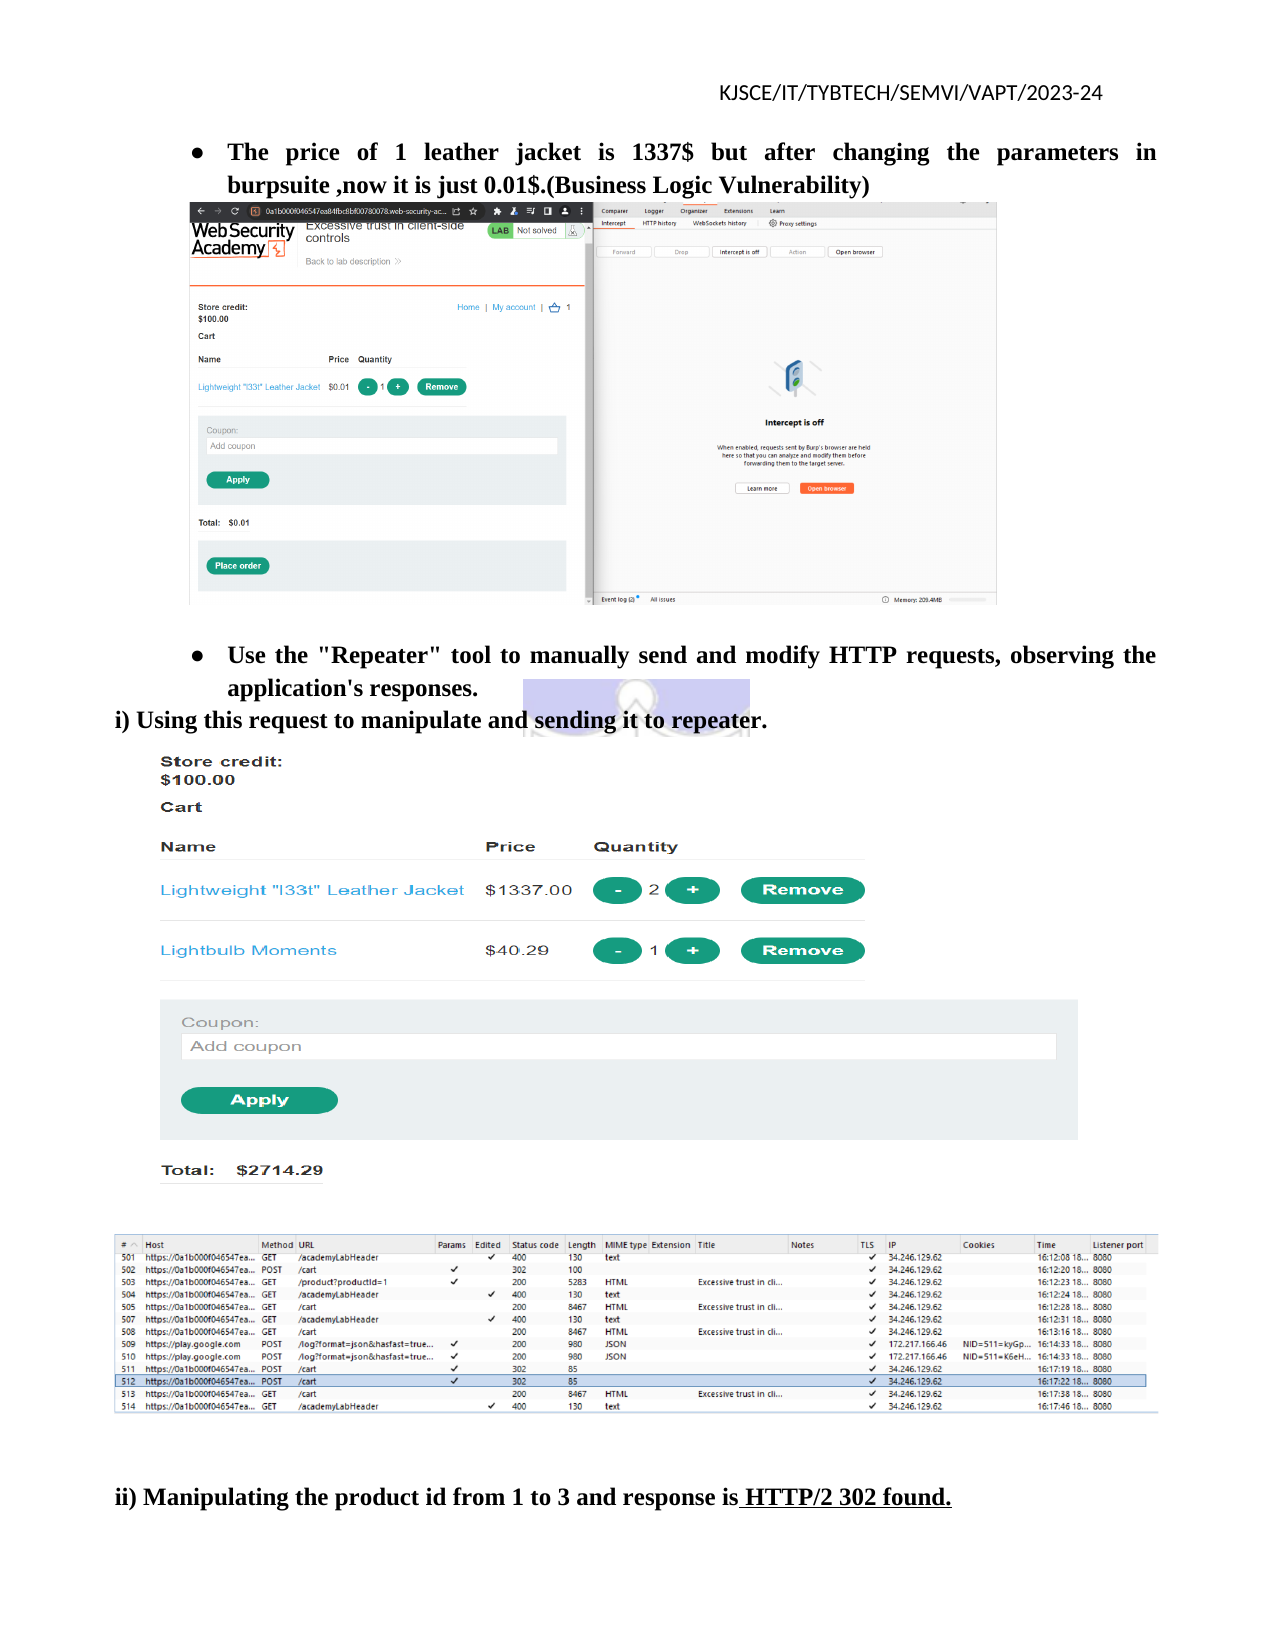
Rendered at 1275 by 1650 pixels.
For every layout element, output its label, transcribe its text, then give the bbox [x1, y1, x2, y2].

text i) Using this request to manipulate and sending it to repeater. [114, 705, 1158, 734]
picture [114, 734, 1159, 1202]
picture [523, 701, 750, 705]
picture [114, 1234, 1159, 1414]
list The price of 1 leather jacket is 1337$ but after changing the parameters in burpsuite ,now it is just 0.01$.(Business Logic Vulnerability) [189, 137, 1158, 199]
text ii) Manipulating the product id from 1 to 3 and response is HTTP/2 302 found. [114, 1482, 1158, 1510]
picture [189, 202, 997, 605]
list Use the "Repeater" tool to manually send and modify HTTP requests, observing the application's responses. [189, 640, 1158, 701]
